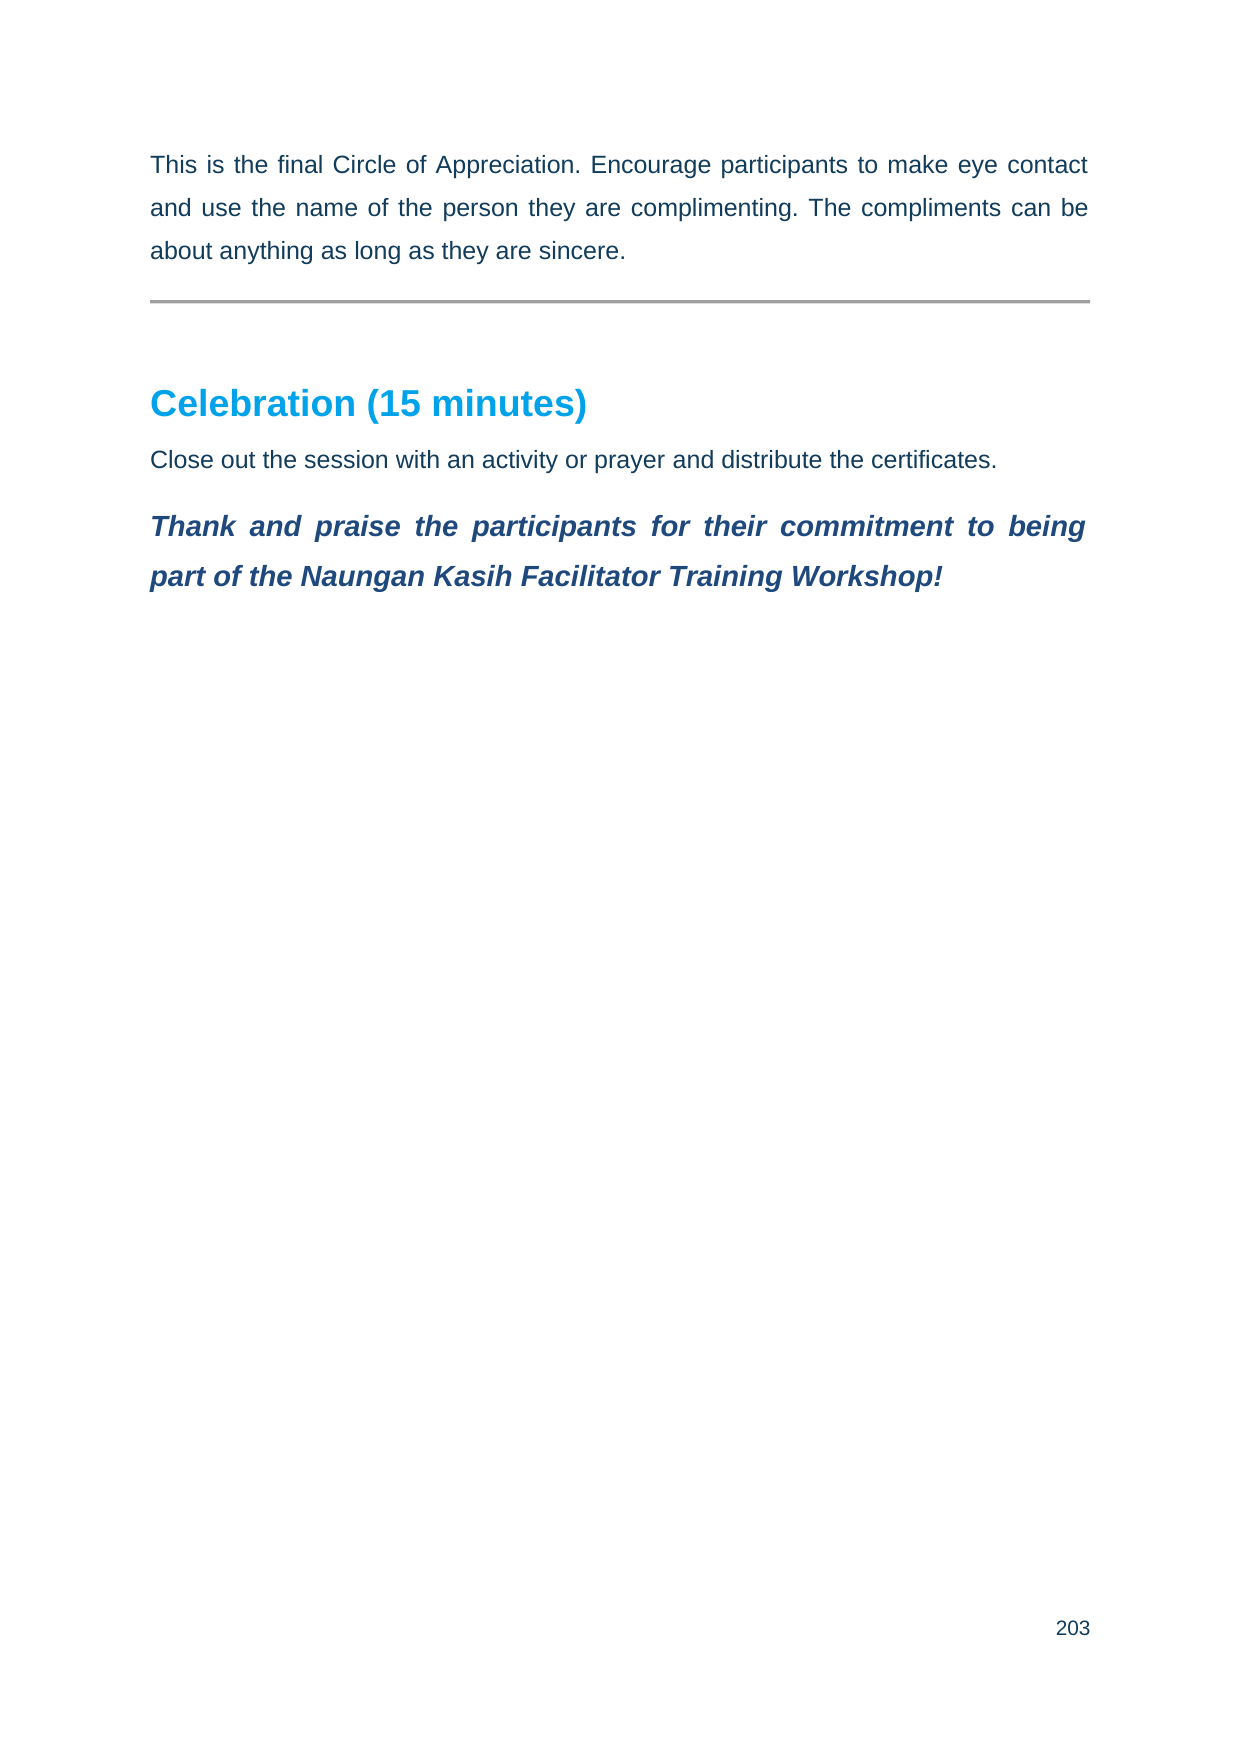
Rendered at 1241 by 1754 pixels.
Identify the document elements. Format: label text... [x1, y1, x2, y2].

text This is the final Circle of Appreciation. Encourage participants to make eye contact and use the name of the person they are complimenting. The compliments can be about anything as long as they are sincere. [150, 150, 1090, 265]
subtitle Celebration (15 minutes) [150, 381, 1090, 424]
text Thank and praise the participants for their commitment to being part of the Naungan Kasih Facilitator Training Workshop! [150, 509, 1090, 593]
text Close out the session with an activity or prayer and distribute the certificates. [150, 445, 1090, 473]
